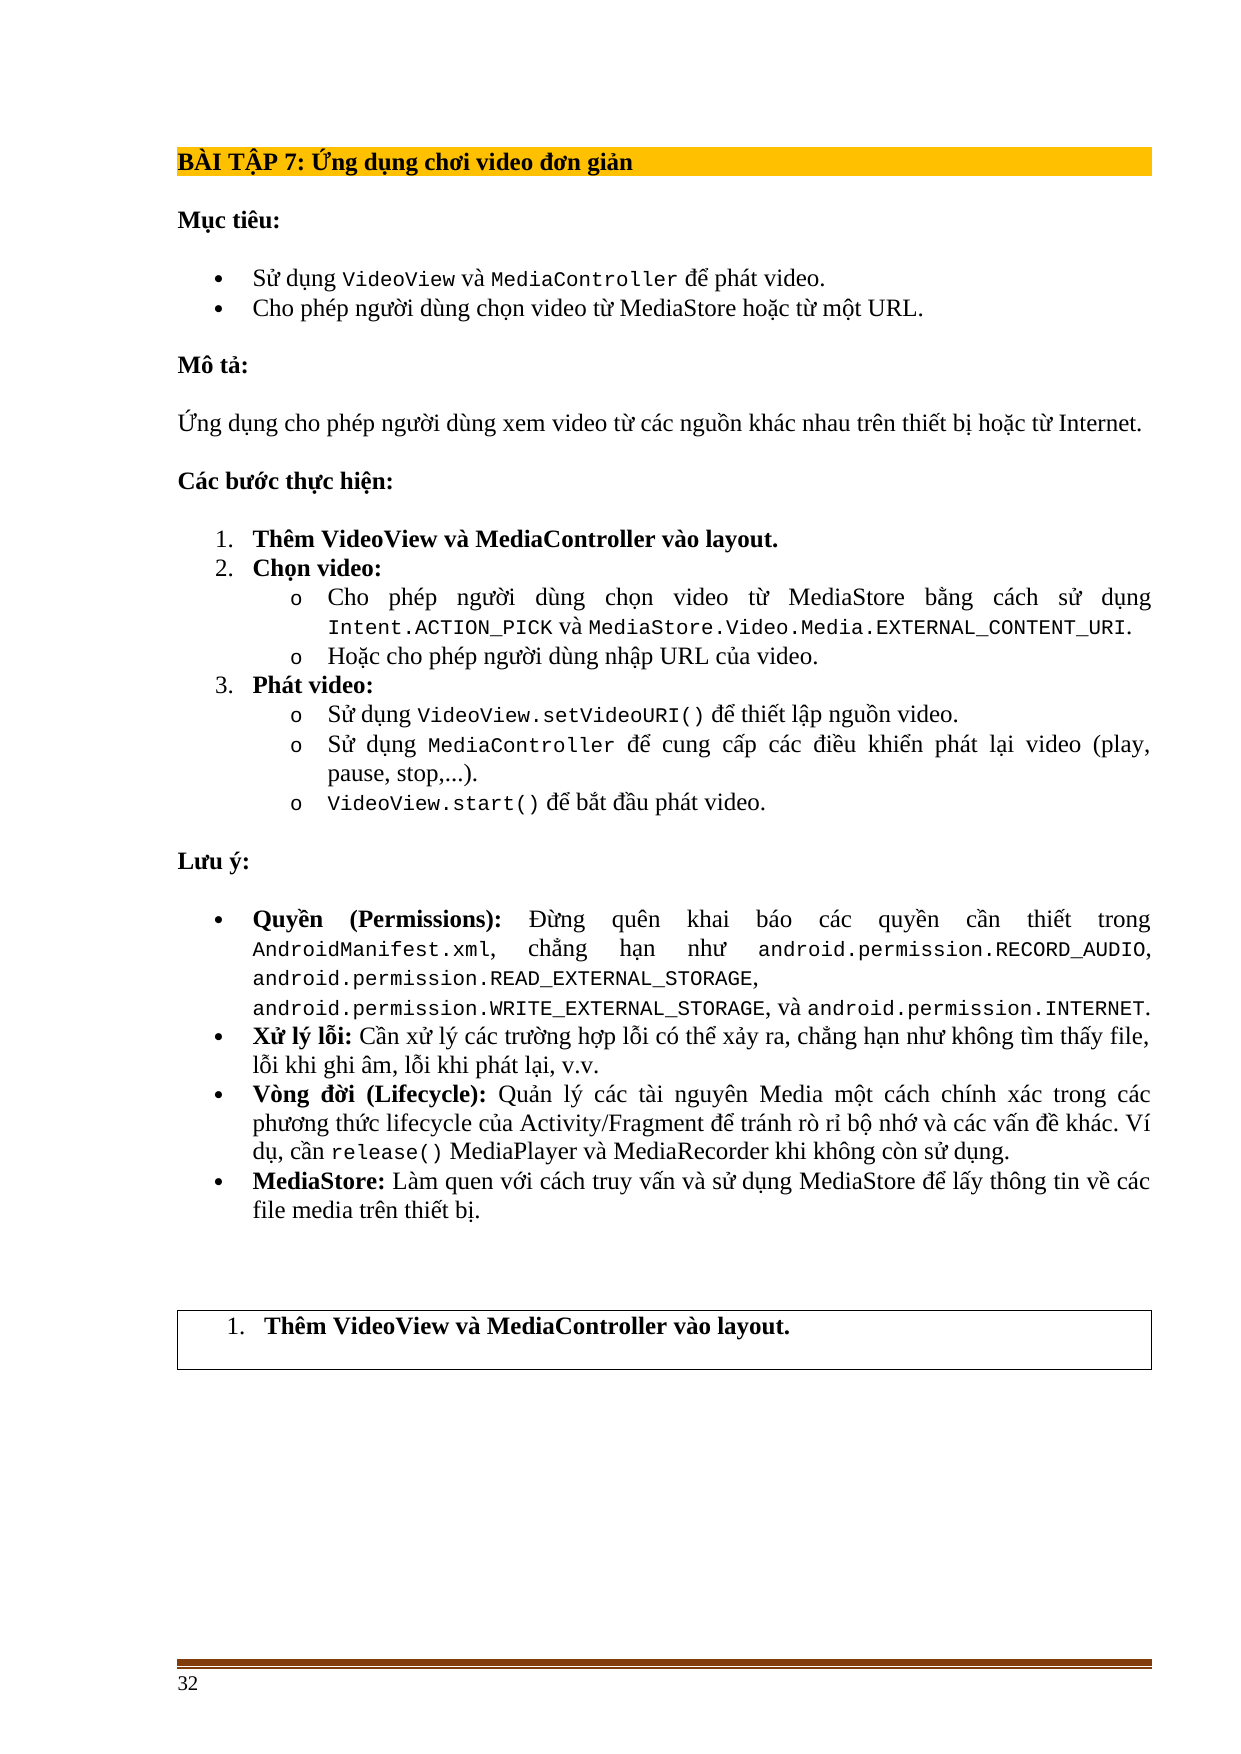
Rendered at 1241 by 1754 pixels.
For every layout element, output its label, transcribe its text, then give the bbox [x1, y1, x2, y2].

list VideoView.start() để bắt đầu phát video. [290, 787, 1152, 817]
text Lưu ý: [177, 846, 1152, 875]
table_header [178, 1311, 1151, 1369]
list Hoặc cho phép người dùng nhập URL của video. [290, 641, 1152, 671]
text Mô tả: [177, 351, 1152, 379]
list Cho phép người dùng chọn video từ MediaStore bằng cách sử dụng Intent.ACTION_PICK và MediaStore.Video.Media.EXTERNAL_CONTENT_URI. [290, 582, 1152, 641]
text Mục tiêu: [177, 205, 1152, 234]
list Thêm VideoView và MediaController vào layout. [215, 524, 1152, 553]
text Các bước thực hiện: [177, 466, 1152, 495]
list Vòng đời (Lifecycle): Quản lý các tài nguyên Media một cách chính xác trong các phương thức lifecycle của Activity/Fragment để tránh rò rỉ bộ nhớ và các vấn đề khác. Ví dụ, cần release() MediaPlayer và MediaRecorder khi không còn sử dụng. [215, 1079, 1152, 1166]
list Xử lý lỗi: Cần xử lý các trường hợp lỗi có thể xảy ra, chẳng hạn như không tìm thấy file, lỗi khi ghi âm, lỗi khi phát lại, v.v. [215, 1021, 1152, 1079]
list Quyền (Permissions): Đừng quên khai báo các quyền cần thiết trong AndroidManifest.xml, chẳng hạn như android.permission.RECORD_AUDIO, android.permission.READ_EXTERNAL_STORAGE, android.permission.WRITE_EXTERNAL_STORAGE, và android.permission.INTERNET. [215, 904, 1152, 1021]
list Sử dụng VideoView và MediaController để phát video. [215, 263, 1152, 293]
list Cho phép người dùng chọn video từ MediaStore hoặc từ một URL. [215, 293, 1152, 321]
text BÀI TẬP 7: Ứng dụng chơi video đơn giản [177, 147, 1152, 176]
list Sử dụng VideoView.setVideoURI() để thiết lập nguồn video. [290, 699, 1152, 729]
text Ứng dụng cho phép người dùng xem video từ các nguồn khác nhau trên thiết bị hoặc từ Internet. [177, 408, 1152, 437]
list Chọn video: [215, 553, 1152, 582]
list MediaStore: Làm quen với cách truy vấn và sử dụng MediaStore để lấy thông tin về các file media trên thiết bị. [215, 1166, 1152, 1223]
list Phát video: [215, 671, 1152, 699]
list Sử dụng MediaController để cung cấp các điều khiển phát lại video (play, pause, stop,...). [290, 729, 1152, 787]
